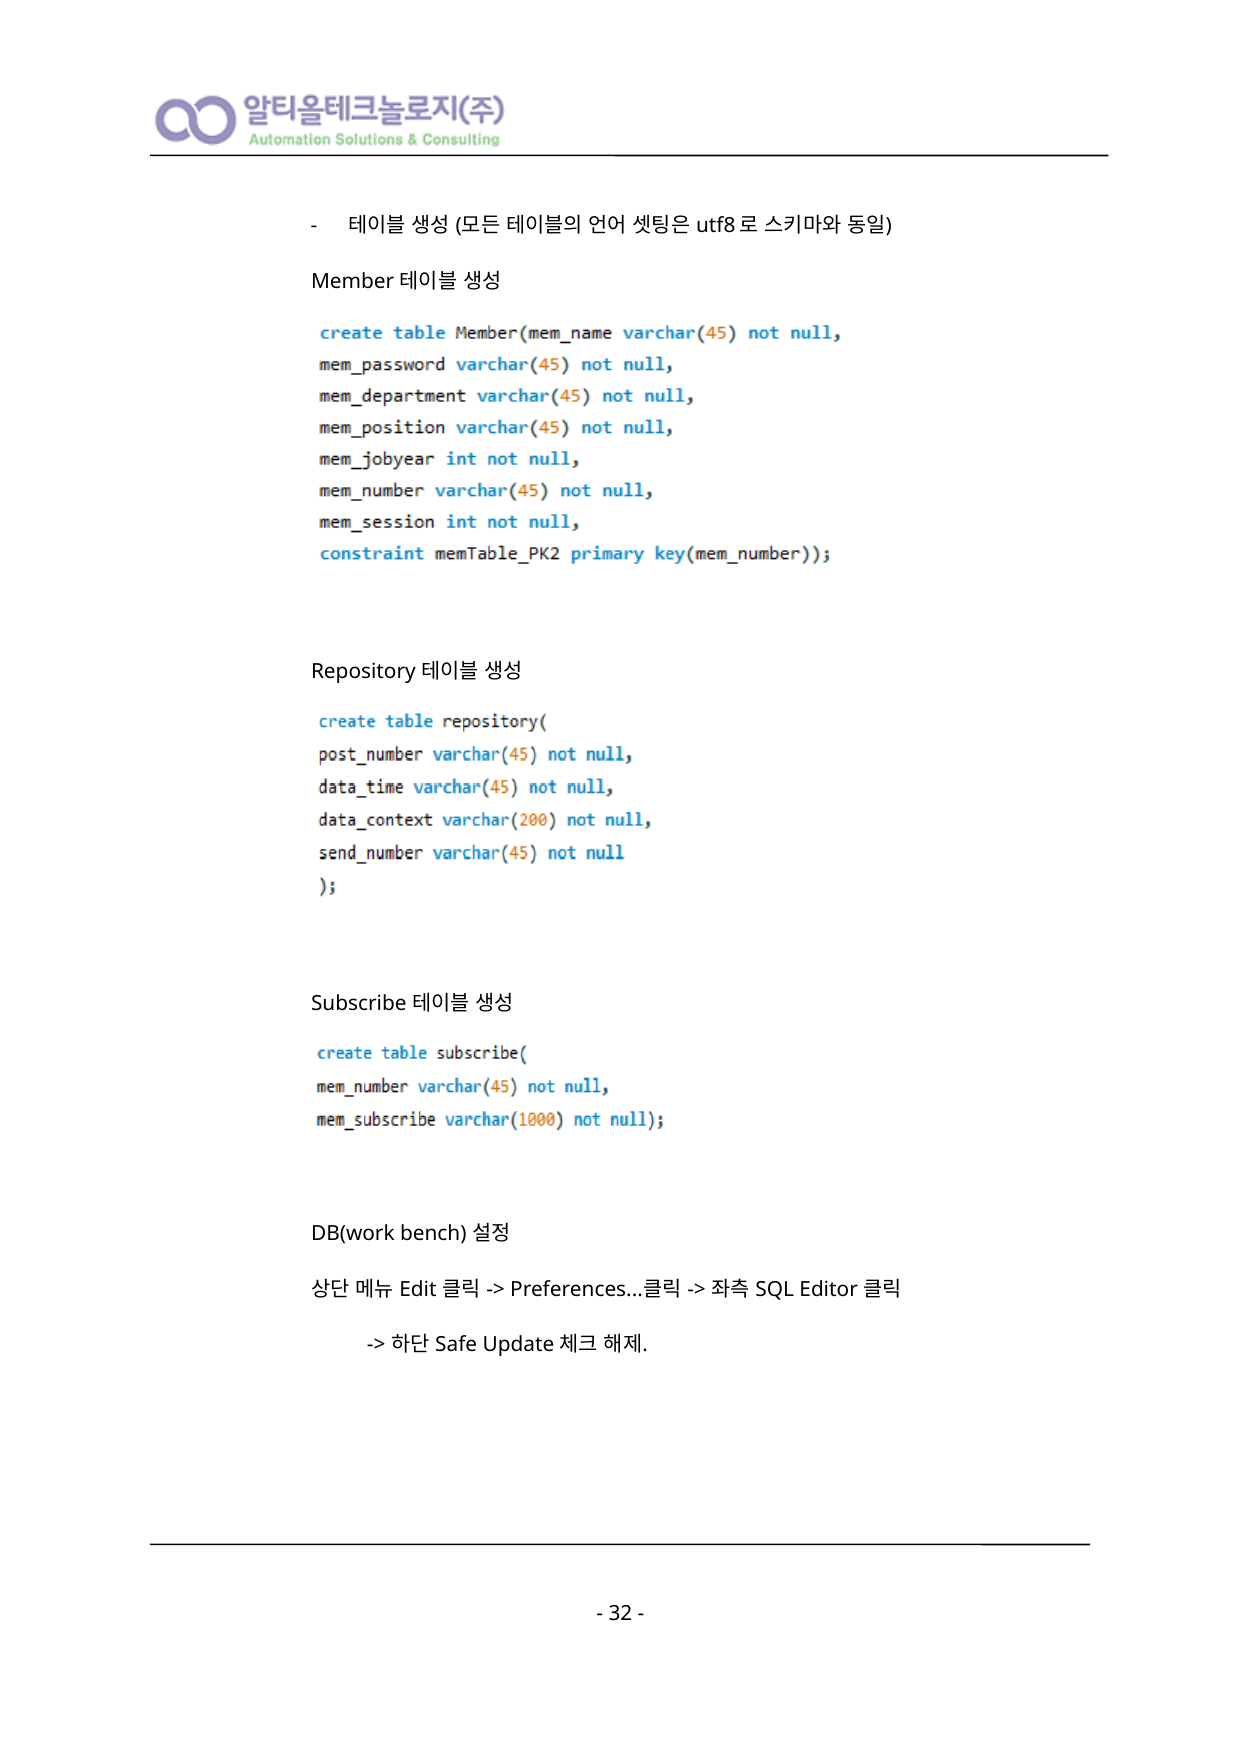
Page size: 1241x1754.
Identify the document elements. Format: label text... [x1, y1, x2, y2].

list 상단 메뉴 Edit 클릭 -> Preferences...클릭 -> 좌측 SQL Editor 클릭 [311, 1272, 1090, 1302]
list DB(work bench) 설정 [311, 1216, 1090, 1246]
list Repository 테이블 생성 [311, 655, 1090, 685]
list Member 테이블 생성 [311, 264, 1090, 294]
picture [310, 319, 847, 577]
picture [150, 88, 510, 152]
list -> 하단 Safe Update 체크 해제. [348, 1327, 1090, 1358]
list Subscribe 테이블 생성 [311, 986, 1090, 1016]
picture [310, 710, 657, 908]
picture [310, 1041, 672, 1138]
list 테이블 생성 (모든 테이블의 언어 셋팅은 utf8로 스키마와 동일) [310, 208, 1090, 238]
